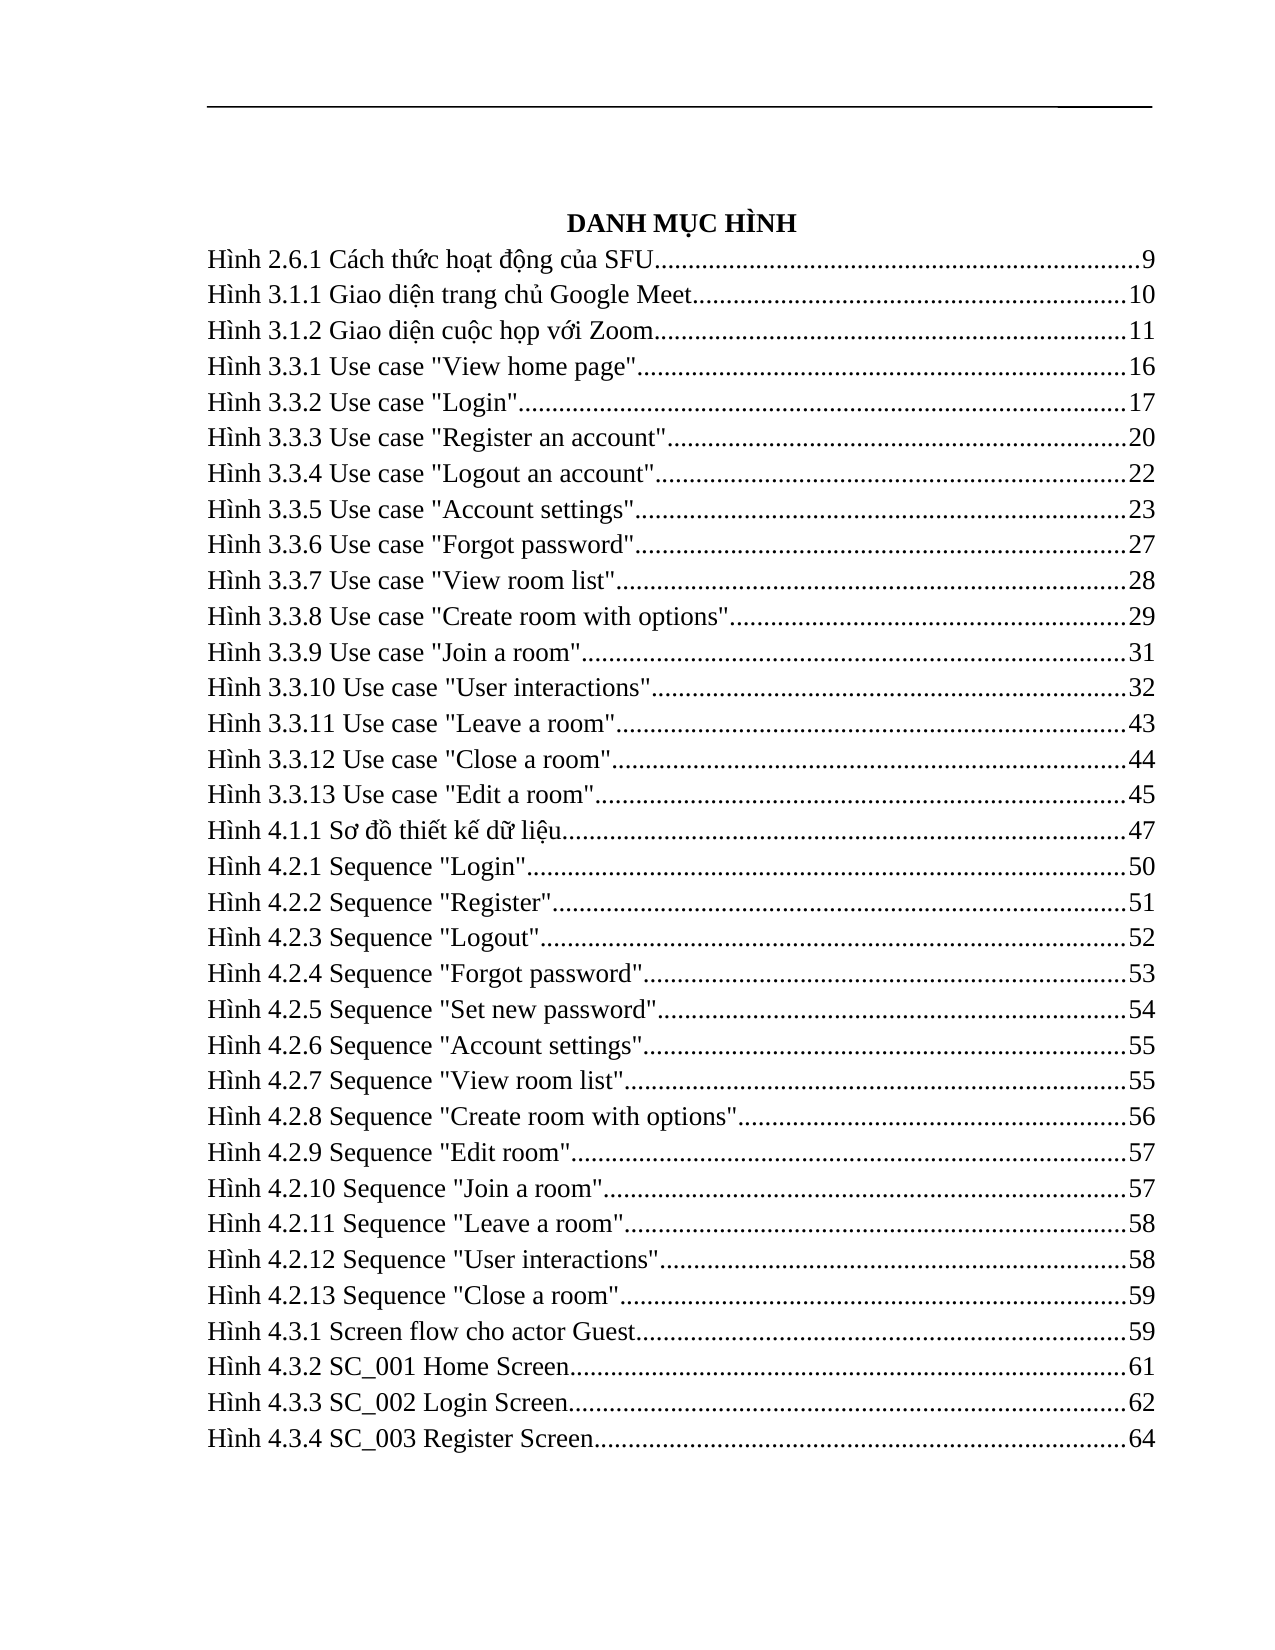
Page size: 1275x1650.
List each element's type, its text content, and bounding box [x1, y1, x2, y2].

text Hình 4.2.4 Sequence "Forgot password" 53 [207, 957, 1156, 988]
text Hình 4.2.8 Sequence "Create room with options" 56 [207, 1100, 1156, 1131]
text Hình 4.3.2 SC_001 Home Screen 61 [207, 1350, 1156, 1381]
text Hình 4.2.12 Sequence "User interactions" 58 [207, 1243, 1156, 1274]
text Hình 3.3.1 Use case "View home page" 16 [207, 350, 1156, 381]
text Hình 4.2.10 Sequence "Join a room" 57 [207, 1172, 1156, 1203]
text Hình 2.6.1 Cách thức hoạt động của SFU 9 [207, 243, 1156, 274]
text Hình 3.3.2 Use case "Login" 17 [207, 386, 1156, 417]
text Hình 3.3.12 Use case "Close a room" 44 [207, 743, 1156, 774]
text Hình 4.3.4 SC_003 Register Screen 64 [207, 1422, 1156, 1453]
text Hình 4.2.1 Sequence "Login" 50 [207, 850, 1156, 881]
text Hình 4.2.9 Sequence "Edit room" 57 [207, 1136, 1156, 1167]
text Hình 3.3.13 Use case "Edit a room" 45 [207, 779, 1156, 810]
text Hình 4.2.3 Sequence "Logout" 52 [207, 922, 1156, 953]
text Hình 3.3.8 Use case "Create room with options" 29 [207, 600, 1156, 631]
text Hình 3.3.5 Use case "Account settings" 23 [207, 493, 1156, 524]
text DANH MỤC HÌNH [207, 207, 1156, 238]
text Hình 3.3.11 Use case "Leave a room" 43 [207, 707, 1156, 738]
text Hình 4.2.5 Sequence "Set new password" 54 [207, 993, 1156, 1024]
text Hình 4.3.1 Screen flow cho actor Guest 59 [207, 1314, 1156, 1346]
text Hình 4.1.1 Sơ đồ thiết kế dữ liệu 47 [207, 814, 1156, 846]
text Hình 3.3.3 Use case "Register an account" 20 [207, 421, 1156, 452]
text Hình 3.1.1 Giao diện trang chủ Google Meet 10 [207, 278, 1156, 309]
text Hình 4.2.11 Sequence "Leave a room" 58 [207, 1207, 1156, 1238]
text Hình 4.2.7 Sequence "View room list" 55 [207, 1064, 1156, 1096]
text Hình 3.3.10 Use case "User interactions" 32 [207, 671, 1156, 703]
text Hình 4.2.2 Sequence "Register" 51 [207, 886, 1156, 917]
text Hình 4.2.6 Sequence "Account settings" 55 [207, 1029, 1156, 1060]
text Hình 3.3.4 Use case "Logout an account" 22 [207, 457, 1156, 488]
text Hình 3.3.9 Use case "Join a room" 31 [207, 636, 1156, 667]
text Hình 4.2.13 Sequence "Close a room" 59 [207, 1279, 1156, 1310]
text Hình 3.3.6 Use case "Forgot password" 27 [207, 528, 1156, 560]
text Hình 4.3.3 SC_002 Login Screen 62 [207, 1386, 1156, 1417]
text Hình 3.3.7 Use case "View room list" 28 [207, 564, 1156, 595]
text Hình 3.1.2 Giao diện cuộc họp với Zoom 11 [207, 314, 1156, 345]
